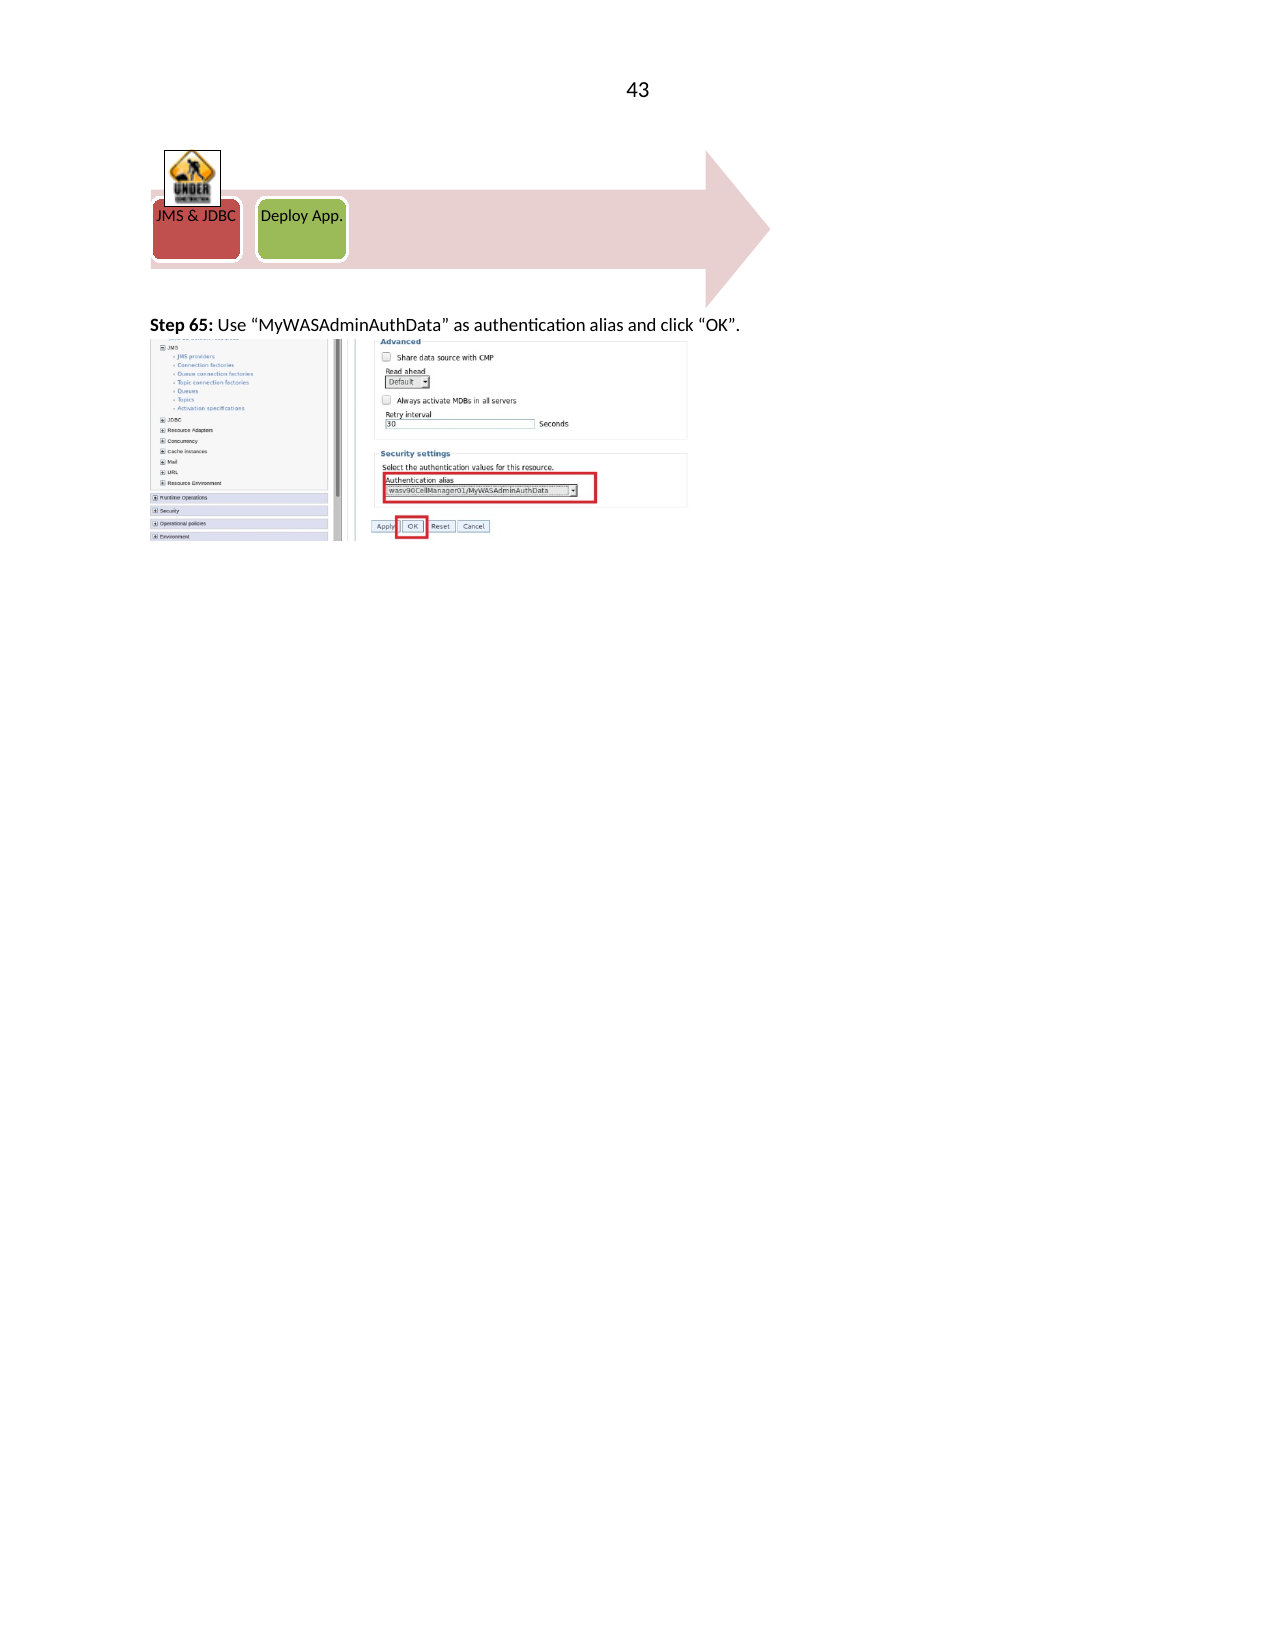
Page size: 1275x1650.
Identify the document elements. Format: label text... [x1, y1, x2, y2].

picture [165, 151, 220, 206]
text Step 65: Use “MyWASAdminAuthData” as authentication alias and click “OK”. [150, 313, 1125, 336]
picture [150, 339, 797, 541]
